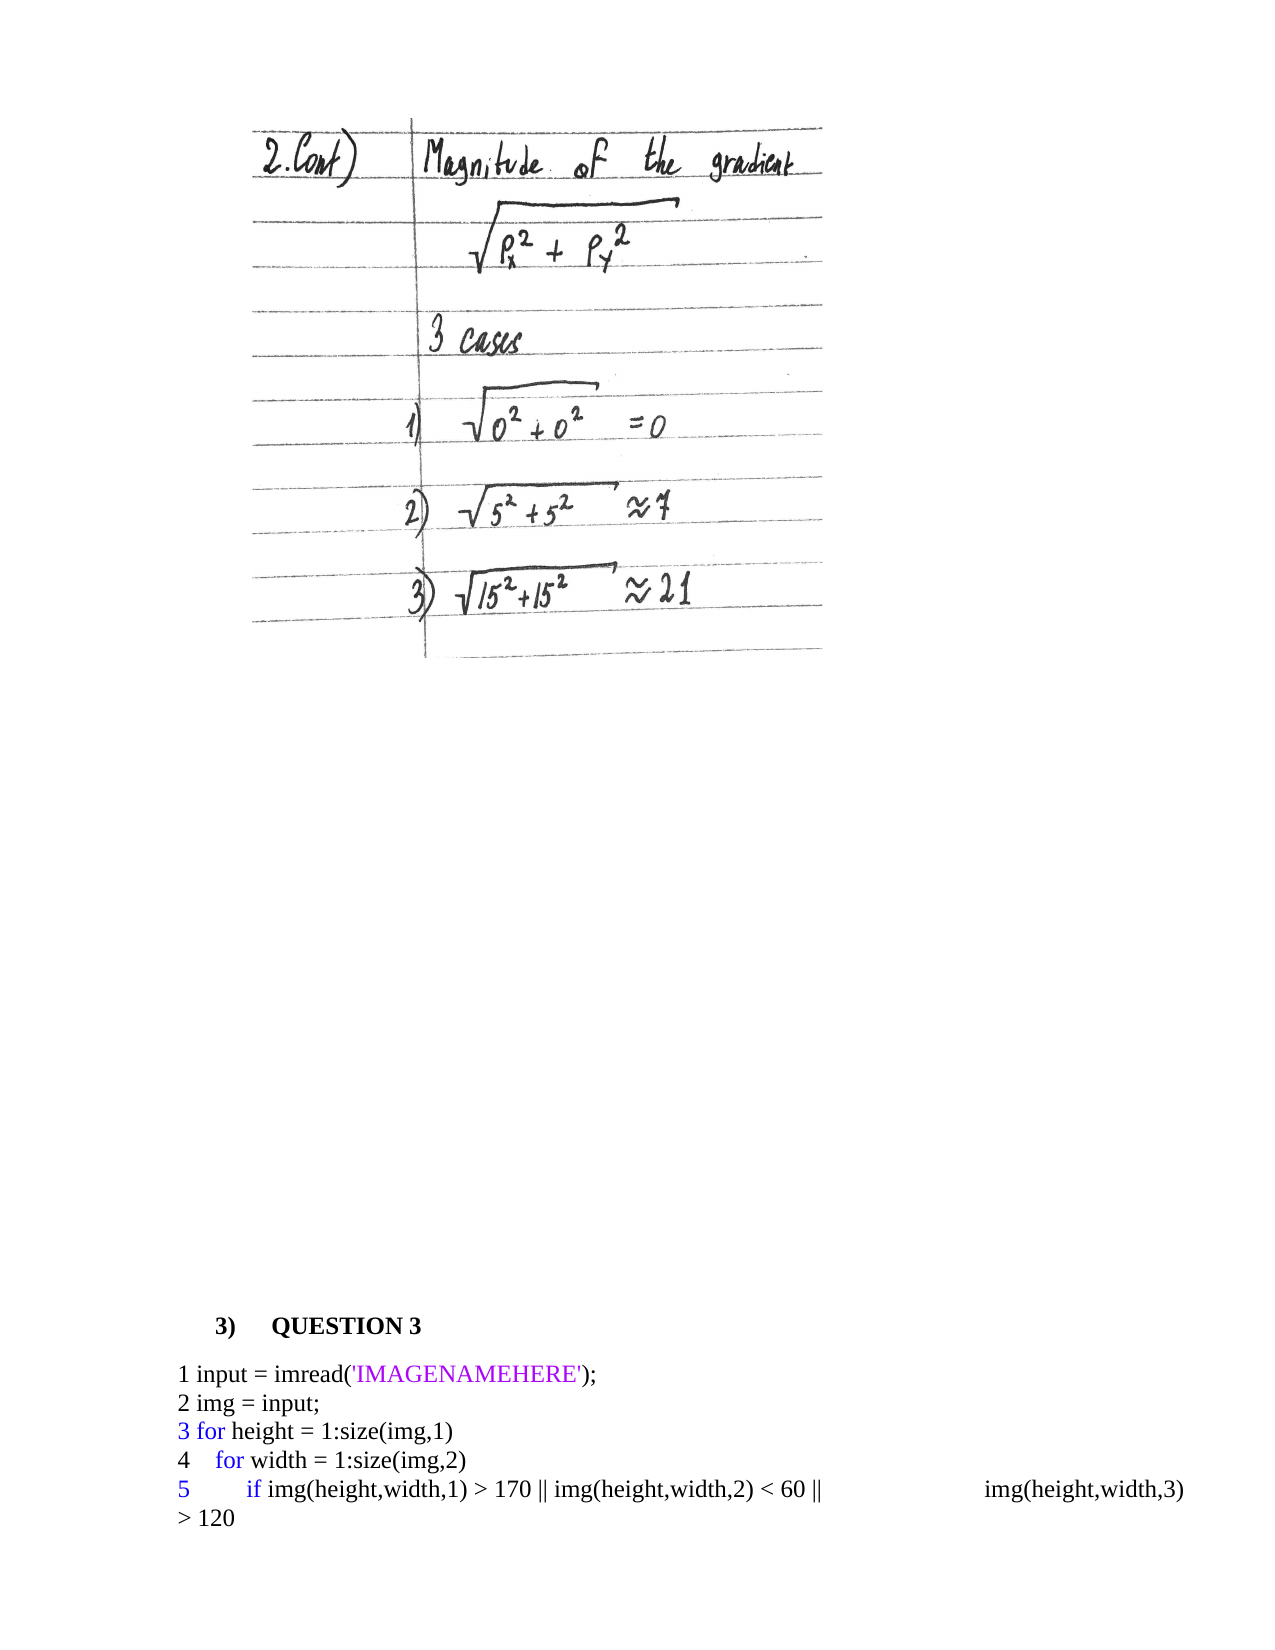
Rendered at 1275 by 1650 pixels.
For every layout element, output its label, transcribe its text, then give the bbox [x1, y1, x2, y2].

text 5 if img(height,width,1) > 170 || img(height,width,2) < 60 || img(height,width,3) > 120 [177, 1474, 1186, 1531]
text 4 for width = 1:size(img,2) [177, 1445, 1186, 1474]
list QUESTION 3 [215, 1311, 1186, 1340]
picture [252, 118, 823, 658]
text 1 input = imread('IMAGENAMEHERE'); [177, 1359, 1186, 1388]
text 3 for height = 1:size(img,1) [177, 1416, 1186, 1445]
text 2 img = input; [177, 1388, 1186, 1416]
